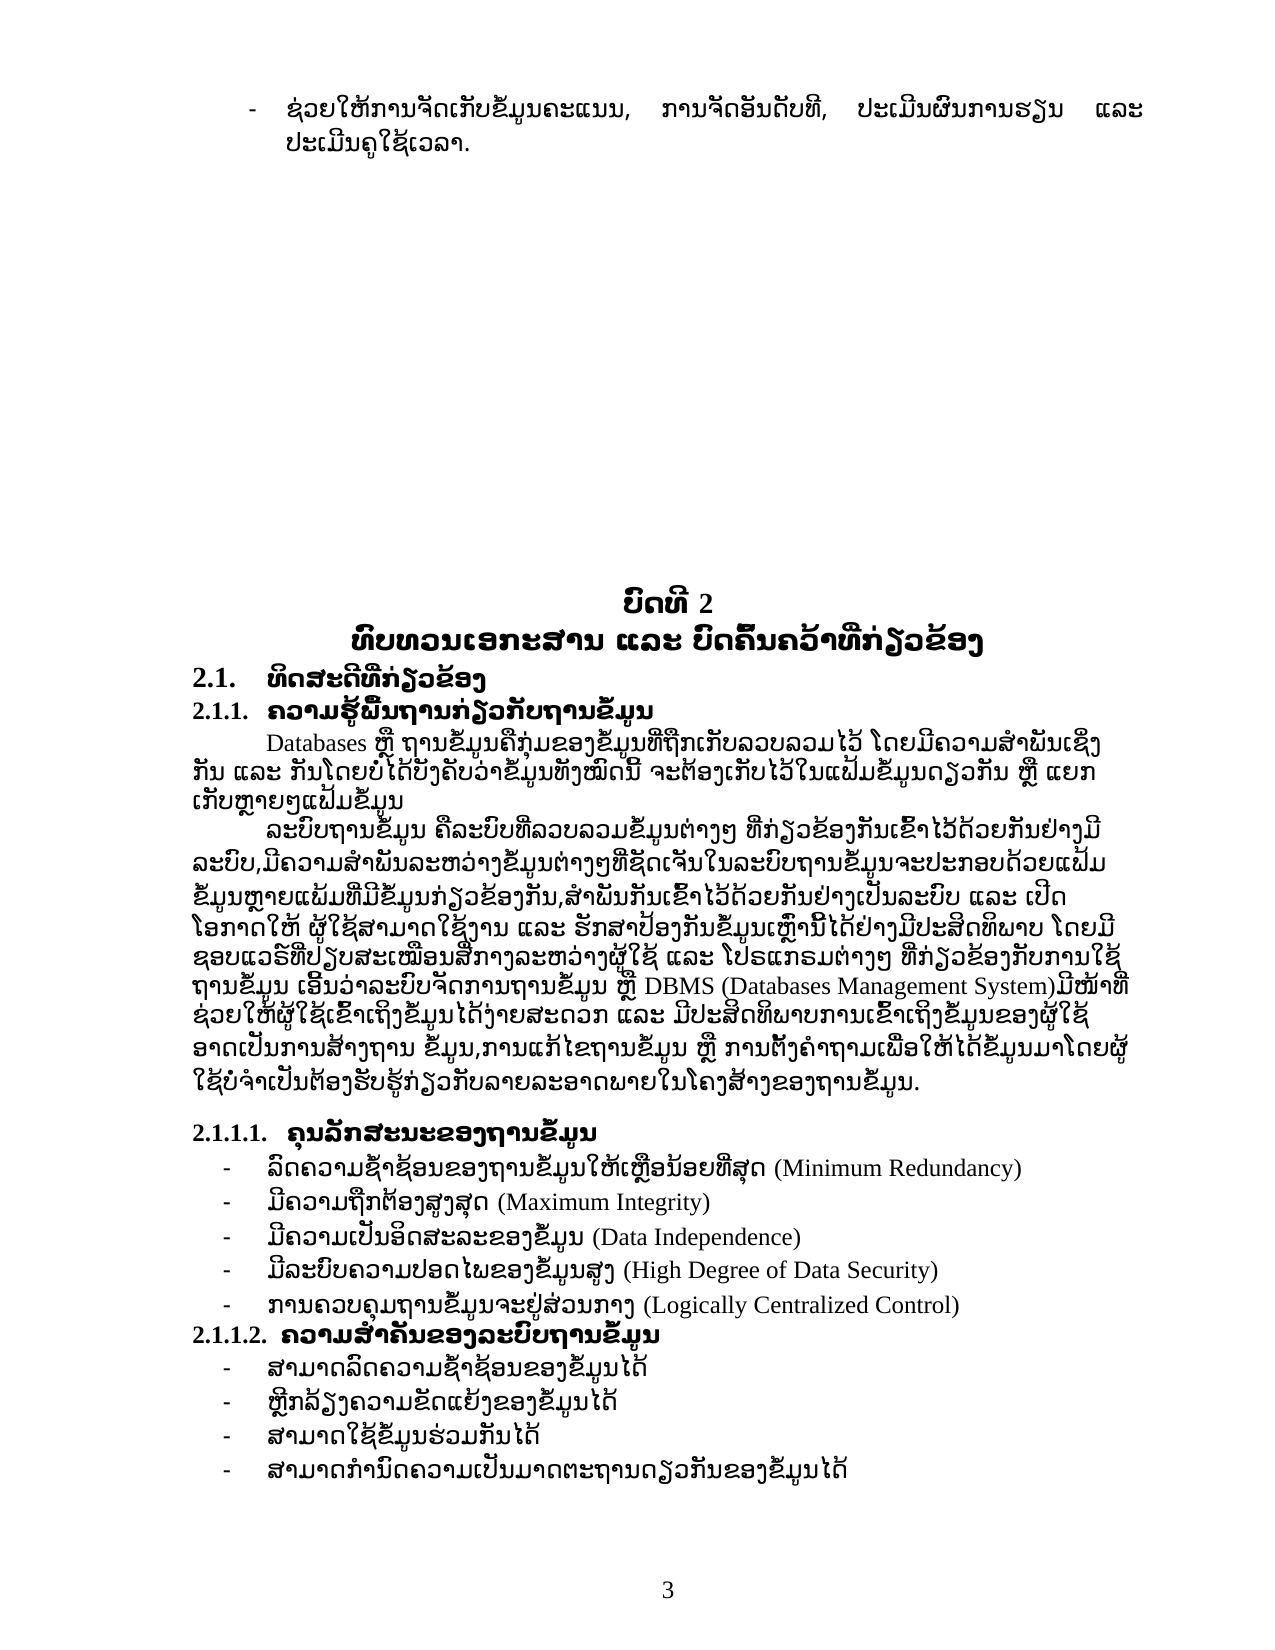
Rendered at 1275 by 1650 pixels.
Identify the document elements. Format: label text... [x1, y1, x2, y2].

list ສາມາດລົດຄວາມຊ້ຳຊ້ອນຂອງຂໍ້ມູນໄດ້ [222, 1349, 1134, 1384]
subtitle ທົບທວນເອກະສານ ແລະ ບົດຄົ້ນຄວ້າທີ່ກ່ຽວຂ້ອງ [192, 623, 1144, 657]
list ມີລະບົບຄວາມປອດໄພຂອງຂໍ້ມູນສູງ (High Degree of Data Security) [192, 1252, 1134, 1286]
list ມີຄວາມຖືກຕ້ອງສູງສຸດ (Maximum Integrity) [192, 1184, 1134, 1218]
subtitle ຄຸນລັກສະນະຂອງຖານຂໍ້ມູນ [192, 1118, 1144, 1148]
list ຊ່ວຍໃຫ້ການຈັດເກັບຂໍ້ມູນຄະແນນ, ການຈັດອັນດັບທີ, ປະເມີນຜົນການຮຽນ ແລະ ປະເມີນຄູໃຊ້ເວລາ. [248, 91, 1144, 159]
list ລົດຄວາມຊ້ຳຊ້ອນຂອງຖານຂໍ້ມູນໃຫ້ເຫຼືອນ້ອຍທີ່ສຸດ (Minimum Redundancy) [192, 1150, 1134, 1184]
list ຫຼີກລ້ຽງຄວາມຂັດແຍ້ງຂອງຂໍ້ມູນໄດ້ [222, 1384, 1134, 1418]
list ການຄວບຄຸມຖານຂໍ້ມູນຈະຢູ່ສ່ວນກາງ (Logically Centralized Control) [192, 1286, 1134, 1320]
list ຄວາມສໍາຄັນຂອງລະບົບຖານຂໍ້ມູນ [192, 1320, 1134, 1349]
list ສາມາດກໍານົດຄວາມເປັນມາດຕະຖານດຽວກັນຂອງຂໍ້ມູນໄດ້ [222, 1452, 1134, 1486]
list ມີຄວາມເປັນອິດສະລະຂອງຂໍ້ມູນ (Data Independence) [192, 1218, 1134, 1252]
text ລະບົບຖານຂໍ້ມູນ ຄືລະບົບທີ່ລວບລວມຂໍ້ມູນຕ່າງໆ ທີ່ກ່ຽວຂ້ອງກັນເຂົ້າໄວ້ດ້ວຍກັນຢ່າງມີລະບົບ,ມີຄວາມສໍາພັນລະຫວ່າງຂໍ້ມູນຕ່າງໆທີ່ຊັດເຈັນໃນລະບົບຖານຂໍ້ມູນຈະປະກອບດ້ວຍແຟ້ມຂໍ້ມູນຫຼາຍແພ້ມທີ່ມີຂໍ້ມູນກ່ຽວຂ້ອງກັນ,ສໍາພັນກັນເຂົ້າໄວ້ດ້ວຍກັນຢ່າງເປັນລະບົບ ແລະ ເປີດໂອກາດໃຫ້ ຜູ້ໃຊ້ສາມາດໃຊ້ງານ ແລະ ຮັກສາປ້ອງກັນຂໍ້ມູນເຫຼົ່ານີ້ໄດ້ຢ່າງມີປະສິດທິພາບ ໂດຍມີຊອບແວຣ໌ທີ່ປຽບສະເໝືອນສື່ກາງລະຫວ່າງຜູ້ໃຊ້ ແລະ ໂປຣແກຣມຕ່າງໆ ທີ່ກ່ຽວຂ້ອງກັບການໃຊ້ຖານຂໍ້ມູນ ເອີ້ນວ່າລະບົບຈັດການຖານຂໍ້ມູນ ຫຼື DBMS (Databases Management System)ມີໜ້າທີ່ຊ່ວຍໃຫ້ຜູ້ໃຊ້ເຂົ້າເຖິງຂໍ້ມູນໄດ້ງ່າຍສະດວກ ແລະ ມີປະສິດທິພາບການເຂົ້າເຖິງຂໍ້ມູນຂອງຜູ້ໃຊ້ອາດເປັນການສ້າງຖານ ຂໍ້ມູນ,ການແກ້ໄຂຖານຂໍ້ມູນ ຫຼື ການຕັ້ງຄໍາຖາມເພື່ອໃຫ້ໄດ້ຂໍ້ມູນມາໂດຍຜູ້ໃຊ້ບໍ່ຈໍາເປັນຕ້ອງຮັບຮູ້ກ່ຽວກັບລາຍລະອາດພາຍໃນໂຄງສ້າງຂອງຖານຂໍ້ມູນ. [192, 815, 1134, 1098]
list ສາມາດໃຊ້ຂໍ້ມູນຮ່ວມກັນໄດ້ [222, 1418, 1134, 1452]
text Databases ຫຼື ຖານຂໍ້ມູນຄືກຸ່ມຂອງຂໍ້ມູນທີ່ຖືກເກັບລວບລວມໄວ້ ໂດຍມີຄວາມສໍາພັນເຊິ່ງກັນ ແລະ ກັນໂດຍບໍ່ໄດ້ບັງຄັບວ່າຂໍ້ມູນທັງໝົດນີ້ ຈະຕ້ອງເກັບໄວ້ໃນແຟ້ມຂໍ້ມູນດຽວກັນ ຫຼື ແຍກເກັບຫຼາຍໆແຟ້ມຂໍ້ມູນ [192, 728, 1134, 815]
list ທິດສະດີທີ່ກ່ຽວຂ້ອງ [192, 660, 1144, 694]
subtitle ຄວາມຮູ້ພື້ນຖານກ່ຽວກັບຖານຂໍ້ມູນ [192, 696, 1144, 726]
subtitle ບົດທີ 2 [192, 587, 1144, 621]
